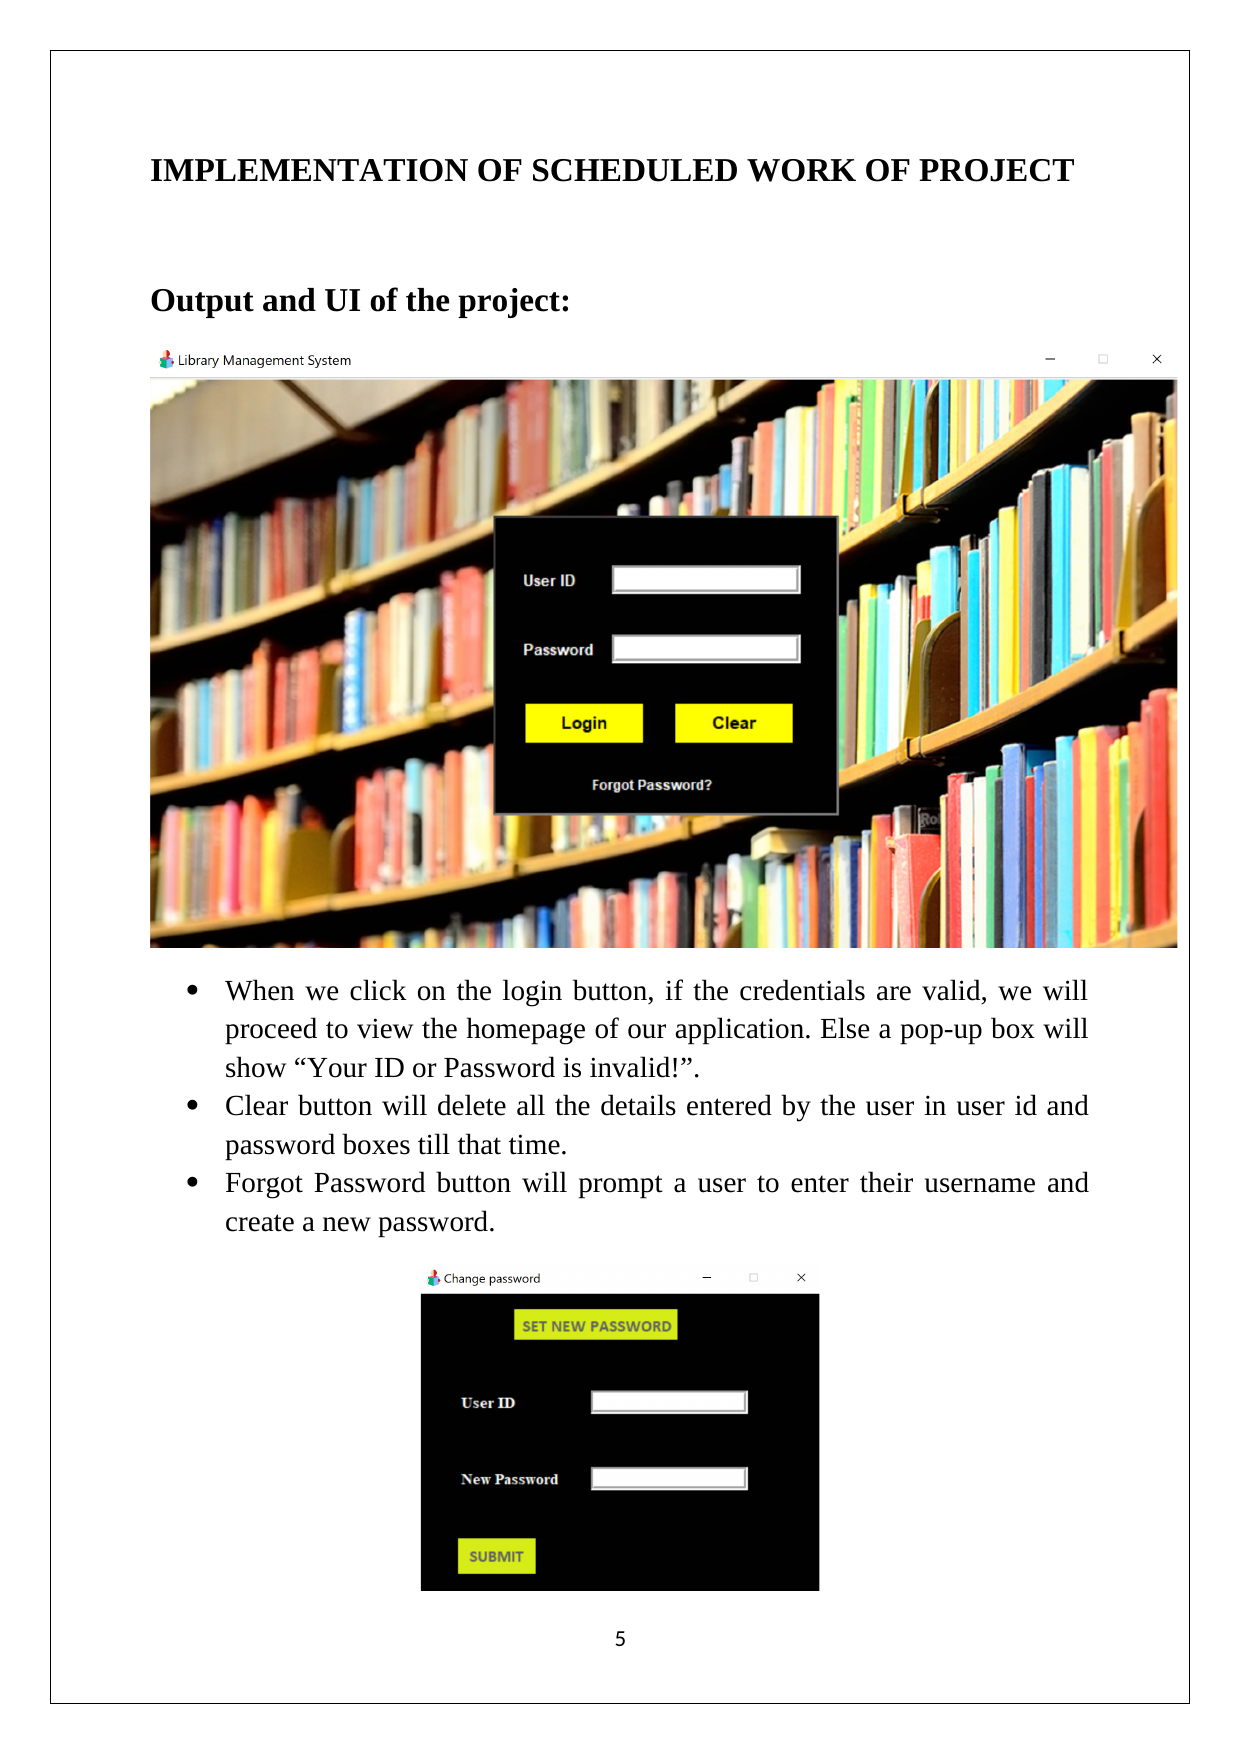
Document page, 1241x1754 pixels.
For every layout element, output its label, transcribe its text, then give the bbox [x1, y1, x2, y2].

list Clear button will delete all the details entered by the user in user id and password boxes till that time. [187, 1088, 1090, 1161]
picture [420, 1263, 820, 1591]
text IMPLEMENTATION OF SCHEDULED WORK OF PROJECT [150, 150, 1090, 188]
list When we click on the login button, if the credentials are valid, we will proceed to view the homepage of our application. Else a pop-up box will show “Your ID or Password is invalid!”. [187, 973, 1090, 1083]
picture [150, 344, 1178, 948]
list Forgot Password button will prompt a user to enter their username and create a new password. [187, 1166, 1090, 1238]
text Output and UI of the project: [150, 280, 1090, 318]
